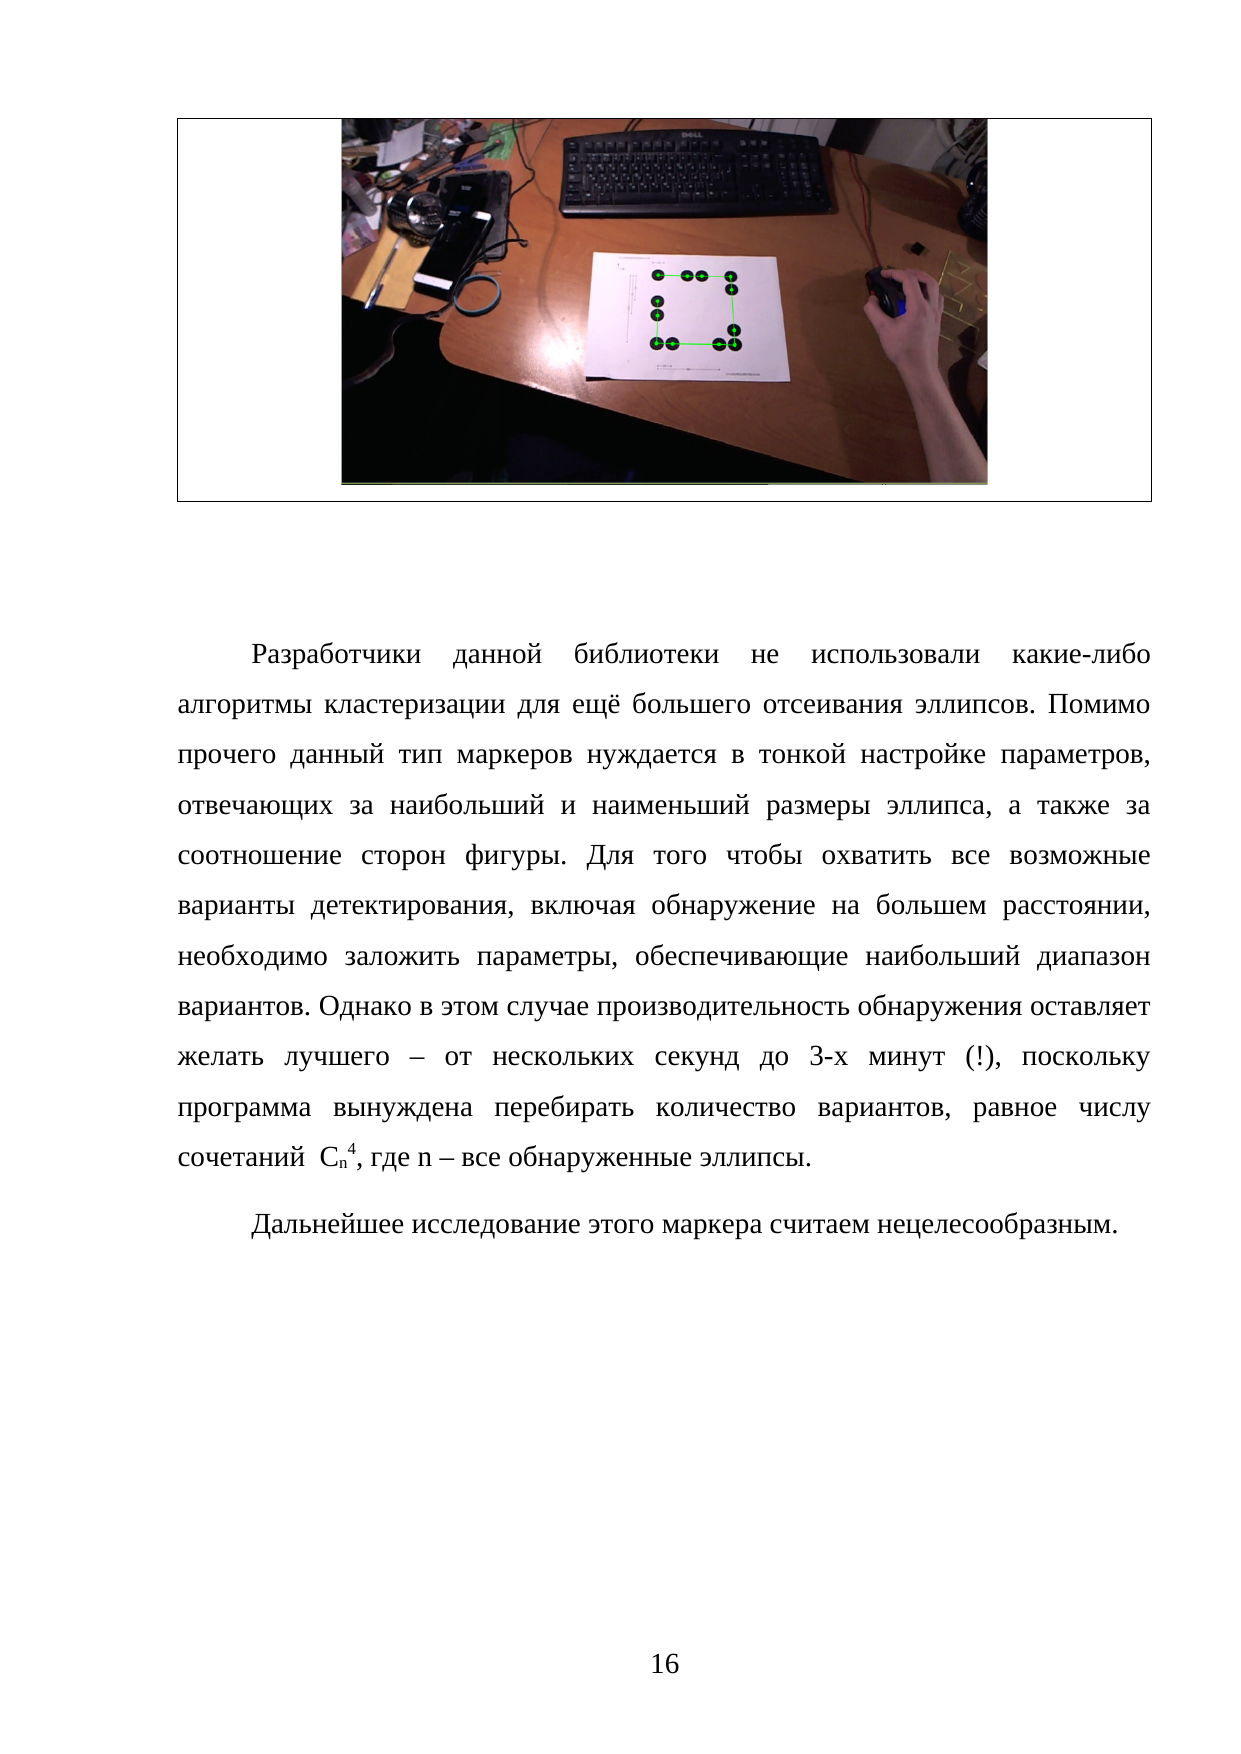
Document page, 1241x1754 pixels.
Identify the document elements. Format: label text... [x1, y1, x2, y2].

picture [341, 119, 988, 485]
table_cell [178, 119, 1151, 501]
text Дальнейшее исследование этого маркера считаем нецелесообразным. [177, 1206, 1152, 1239]
text Разработчики данной библиотеки не использовали какие-либо алгоритмы кластеризации для ещё большего отсеивания эллипсов. Помимо прочего данный тип маркеров нуждается в тонкой настройке параметров, отвечающих за наибольший и наименьший размеры эллипса, а также за соотношение сторон фигуры. Для того чтобы охватить все возможные варианты детектирования, включая обнаружение на большем расстоянии, необходимо заложить параметры, обеспечивающие наибольший диапазон вариантов. Однако в этом случае производительность обнаружения оставляет желать лучшего – от нескольких секунд до 3-х минут (!), поскольку программа вынуждена перебирать количество вариантов, равное числу сочетаний Сn4, где n – все обнаруженные эллипсы. [177, 636, 1152, 1173]
